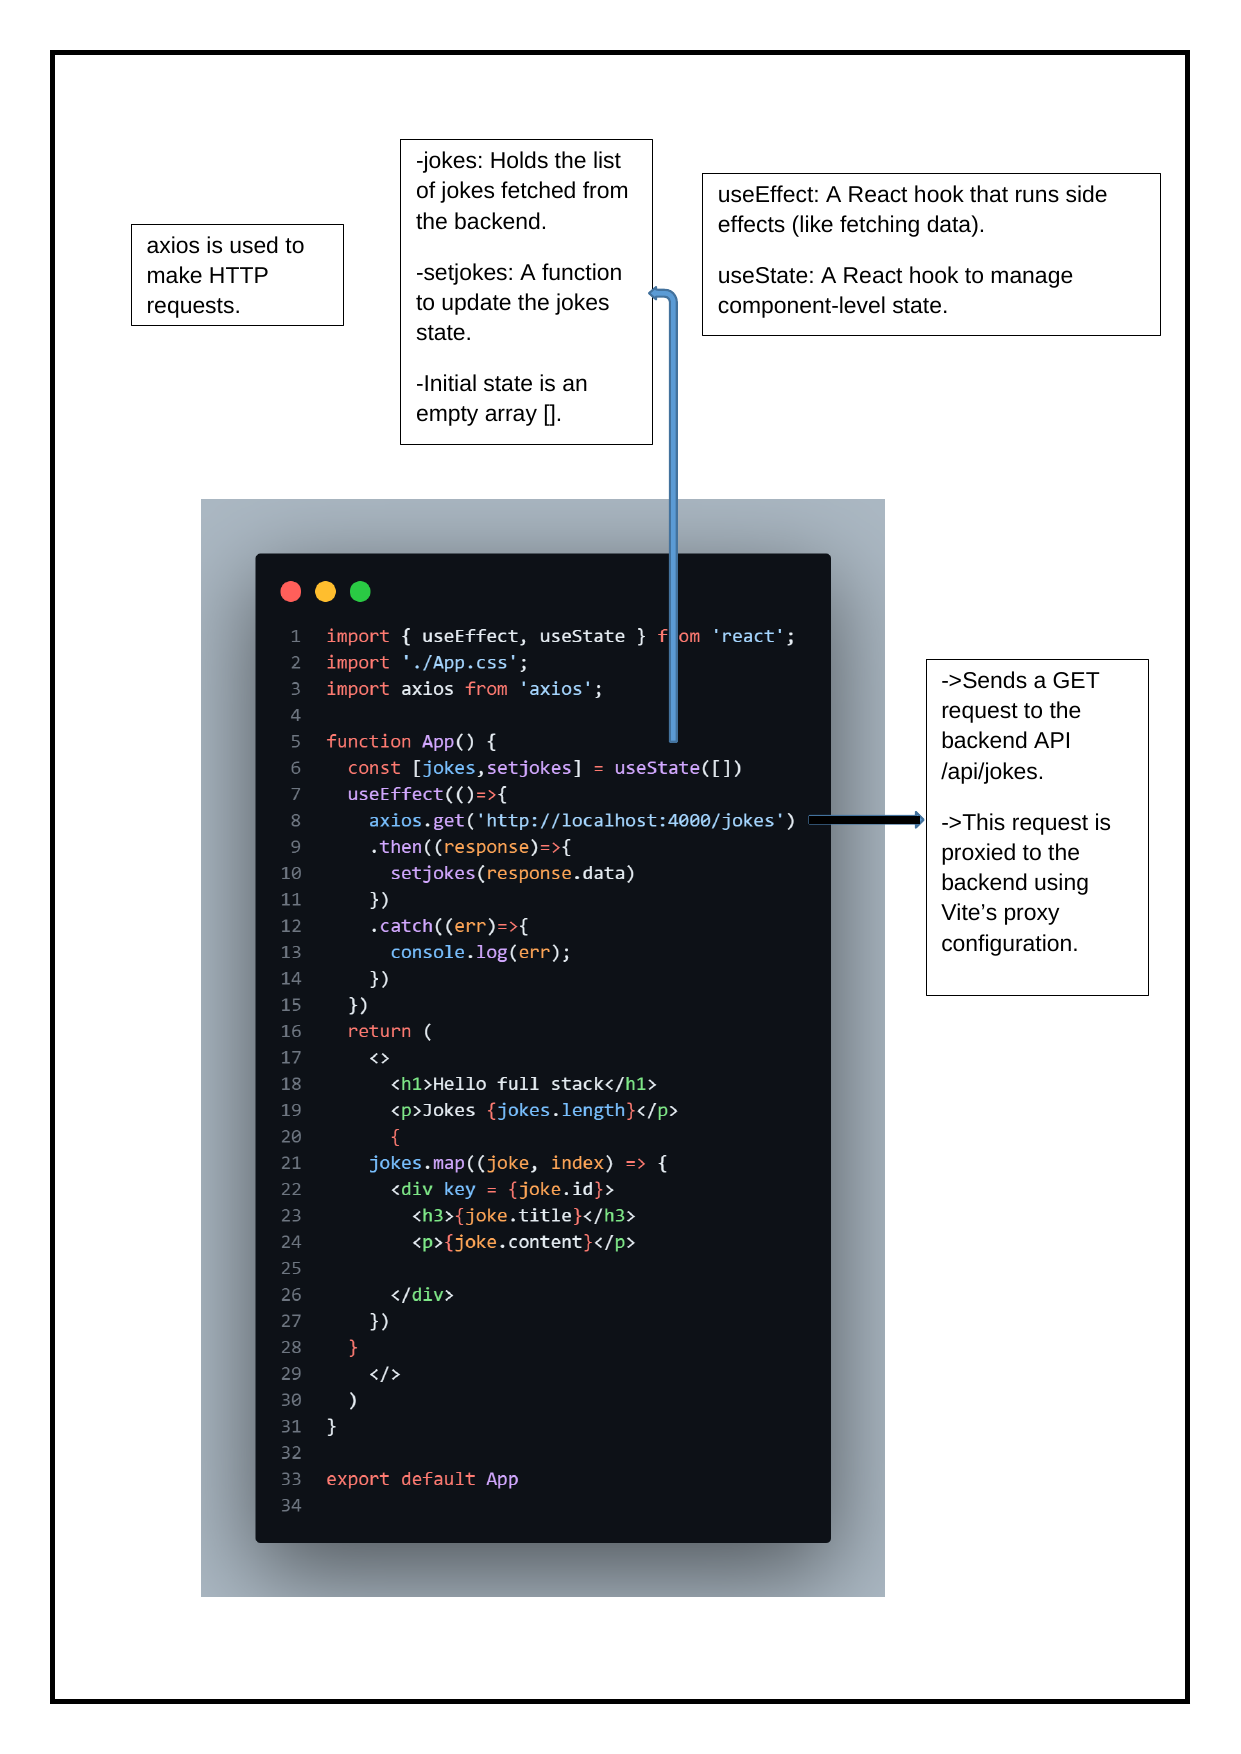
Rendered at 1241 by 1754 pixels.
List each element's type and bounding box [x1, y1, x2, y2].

picture [201, 499, 885, 1597]
